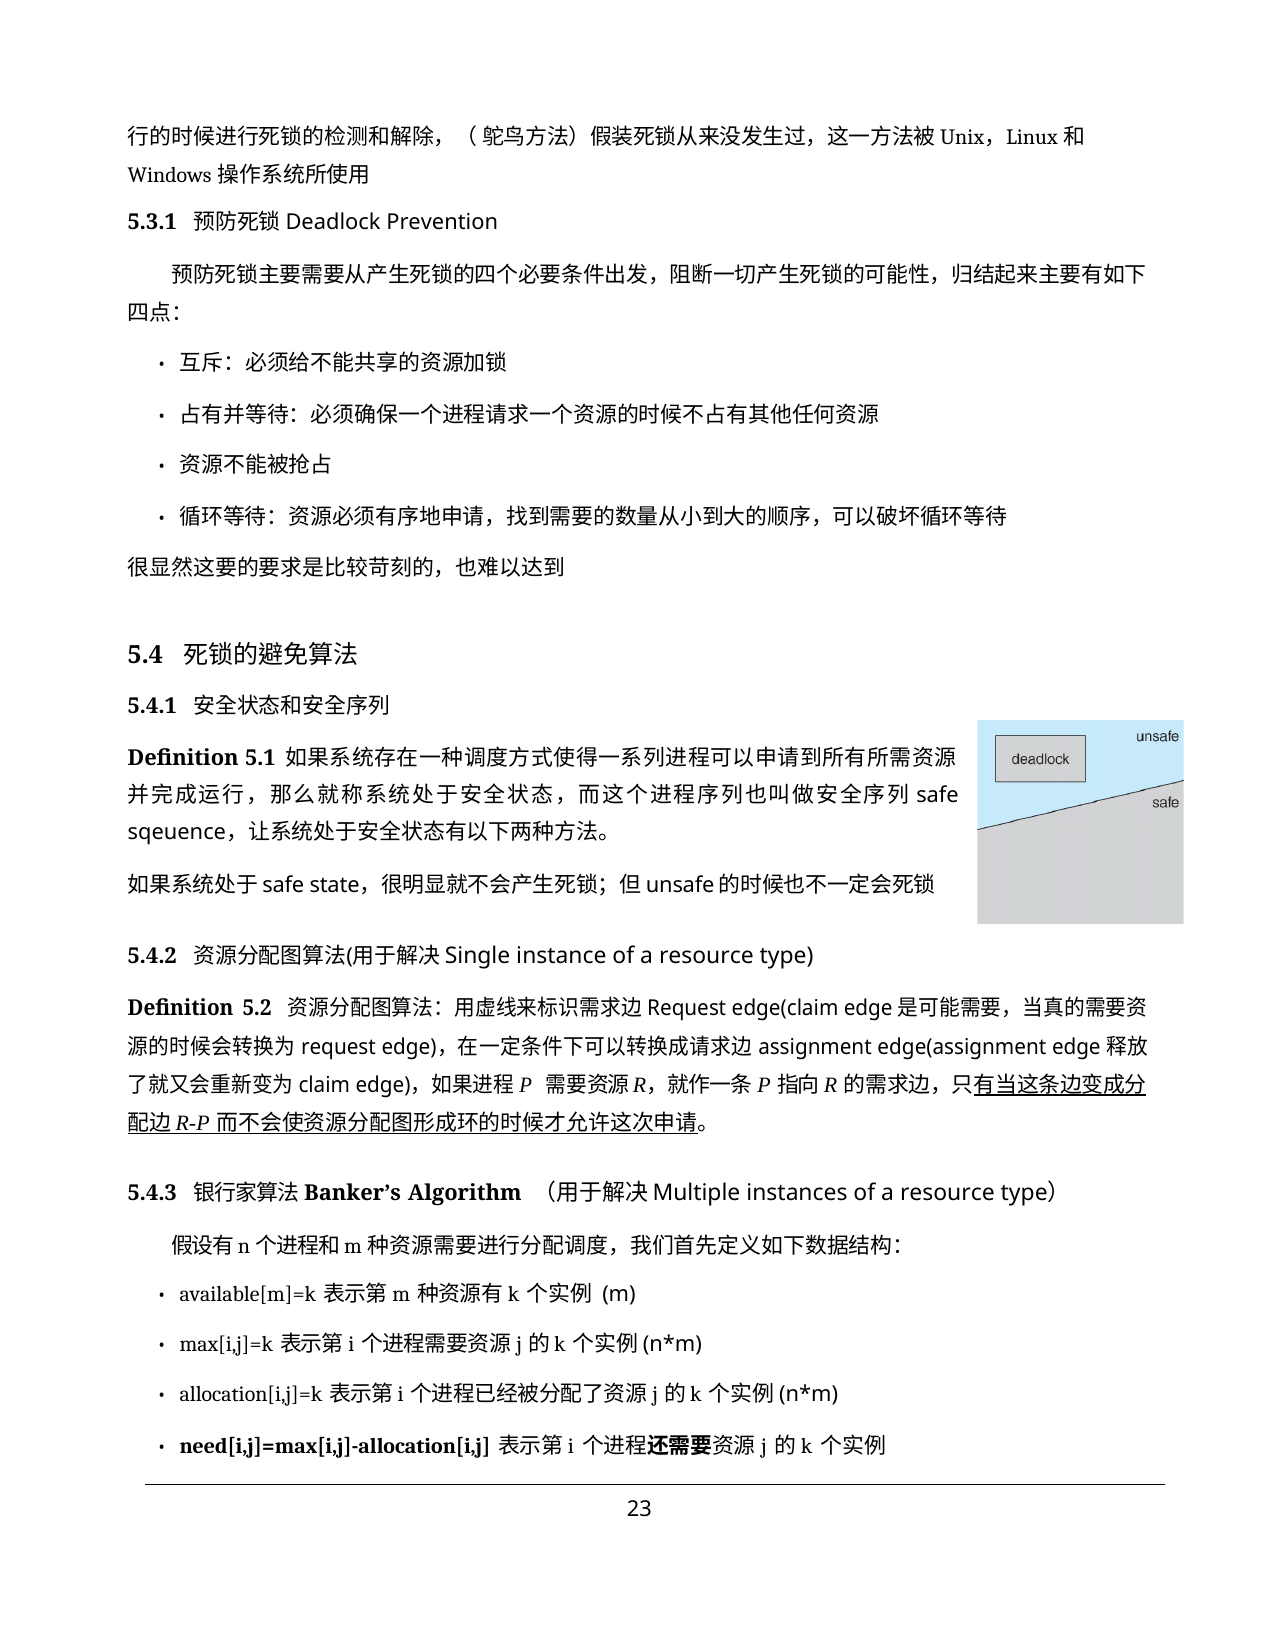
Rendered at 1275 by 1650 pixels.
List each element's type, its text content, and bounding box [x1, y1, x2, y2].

text 假设有 n 个进程和 m 种资源需要进行分配调度，我们首先定义如下数据结构： [171, 1228, 1217, 1260]
list max[i,j]=k 表示第 i 个进程需要资源 j 的 k 个实例 (n*m) [157, 1328, 1217, 1357]
text Definition 5.2 资源分配图算法：用虚线来标识需求边Request edge(claim edge是可能需要，当真的需要资源的时候会转换为request edge)，在一定条件下可以转换成请求边assignment edge(assignment edge释放了就又会重新变为claim edge)，如果进程 P 需要资源 R，就作一条 P 指向 R 的需求边，只有当这条边变成分配边 R-P 而不会使资源分配图形成环的时候才允许这次申请。 [127, 990, 1148, 1137]
list 预防死锁 Deadlock Prevention [127, 206, 1217, 236]
list 安全状态和安全序列 [127, 690, 1217, 719]
list 资源不能被抢占 [157, 449, 1217, 479]
list 银行家算法 Banker’s Algorithm （用于解决Multiple instances of a resource type） [127, 1174, 1217, 1207]
picture [977, 720, 1184, 924]
list need[i,j]=max[i,j]-allocation[i,j] 表示第 i 个进程还需要资源 j 的 k 个实例 [157, 1428, 1217, 1459]
list available[m]=k 表示第 m 种资源有 k 个实例 (m) [157, 1278, 1217, 1307]
text 死锁的避免算法 [127, 637, 1217, 671]
text Definition 5.1 如果系统存在一种调度方式使得一系列进程可以申请到所有所需资源并完成运行，那么就称系统处于安全状态，而这个进程序列也叫做安全序列safe sqeuence，让系统处于安全状态有以下两种方法。 [127, 739, 977, 846]
list 循环等待：资源必须有序地申请，找到需要的数量从小到大的顺序，可以破坏循环等待很显然这要的要求是比较苛刻的，也难以达到 [127, 499, 1011, 582]
list 占有并等待：必须确保一个进程请求一个资源的时候不占有其他任何资源 [157, 397, 1217, 429]
list allocation[i,j]=k 表示第 i 个进程已经被分配了资源 j 的 k 个实例 (n*m) [157, 1378, 1217, 1407]
list 互斥：必须给不能共享的资源加锁 [157, 345, 1217, 377]
text 如果系统处于safe state，很明显就不会产生死锁；但unsafe的时候也不一定会死锁 [127, 867, 977, 899]
list 资源分配图算法(用于解决Single instance of a resource type) [127, 938, 1217, 970]
text 预防死锁主要需要从产生死锁的四个必要条件出发，阻断一切产生死锁的可能性，归结起来主要有如下四点： [127, 257, 1148, 327]
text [127, 119, 1163, 189]
